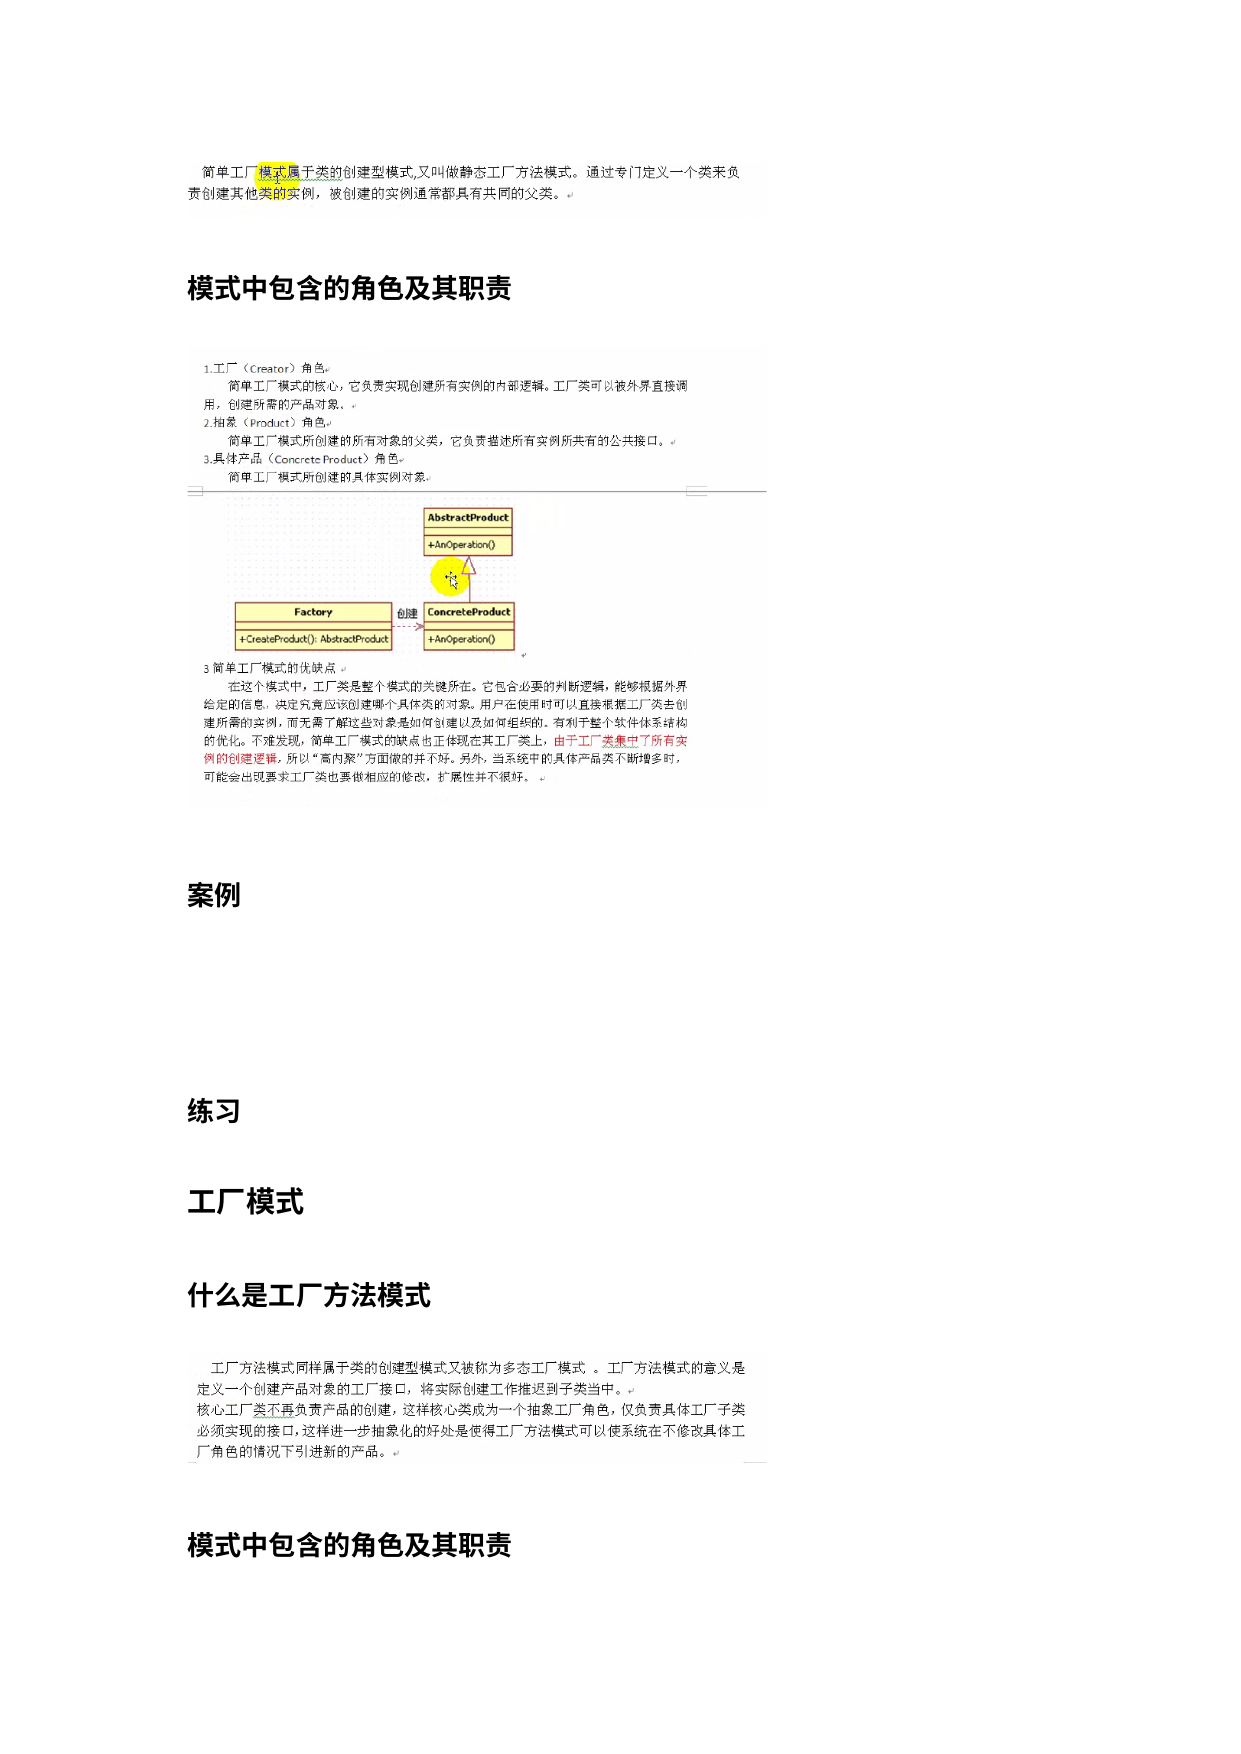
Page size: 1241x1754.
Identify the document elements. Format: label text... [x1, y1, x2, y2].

text 工厂模式 [187, 1169, 1053, 1234]
picture [187, 162, 767, 218]
text 练习 [187, 1077, 1053, 1142]
text 什么是工厂方法模式 [187, 1262, 1053, 1327]
text 模式中包含的角色及其职责 [187, 254, 1053, 319]
text 模式中包含的角色及其职责 [187, 1511, 1053, 1576]
picture [187, 346, 767, 807]
text 案例 [187, 861, 1053, 926]
picture [187, 1353, 767, 1463]
